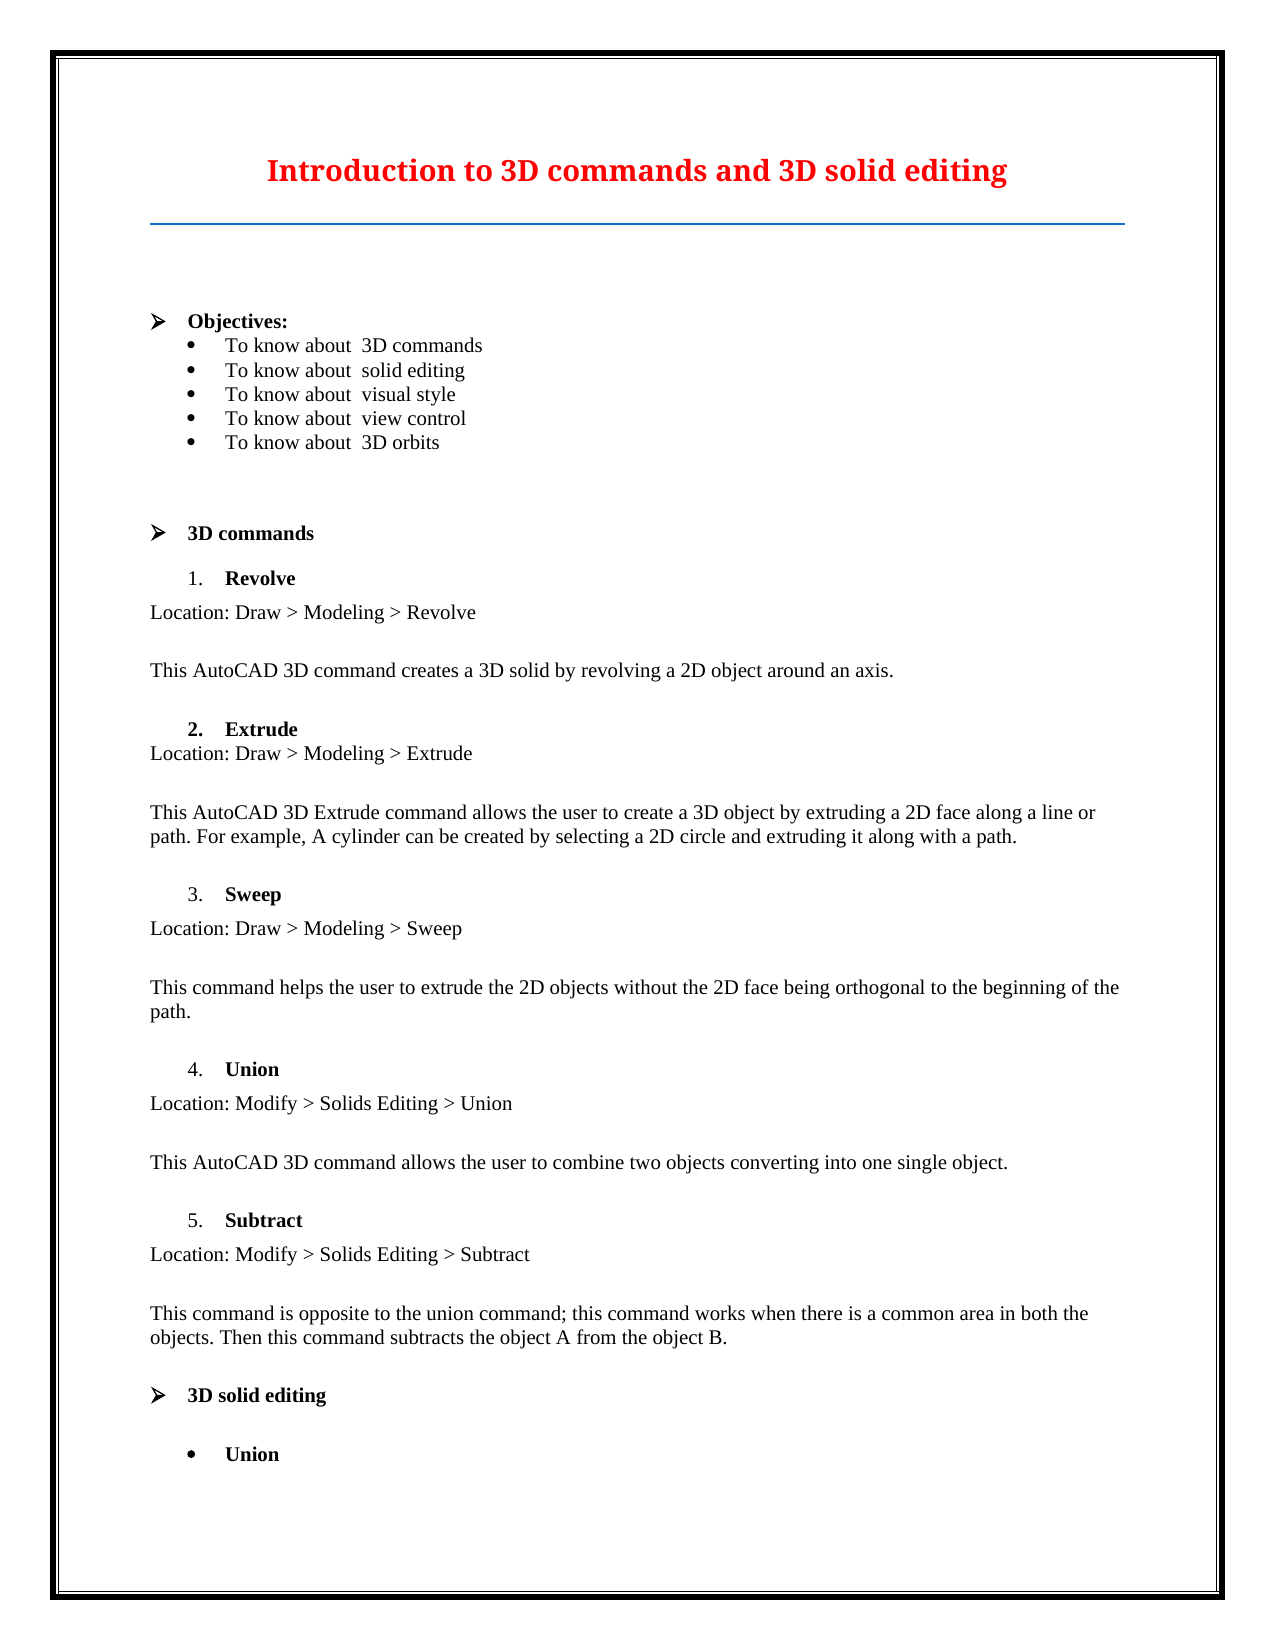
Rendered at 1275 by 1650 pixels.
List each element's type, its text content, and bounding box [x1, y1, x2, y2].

text Location: Draw > Modeling > Sweep [150, 916, 1125, 940]
text This AutoCAD 3D command allows the user to combine two objects converting into one single object. [150, 1149, 1125, 1174]
list Objectives: [150, 309, 1125, 333]
text Location: Draw > Modeling > Revolve [150, 599, 1125, 624]
list To know about solid editing [187, 357, 1125, 382]
text This command is opposite to the union command; this command works when there is a common area in both the objects. Then this command subtracts the object A from the object B. [150, 1301, 1125, 1349]
subtitle Subtract [187, 1208, 1125, 1232]
list To know about 3D commands [187, 333, 1125, 357]
list 3D commands [150, 521, 1125, 544]
subtitle Revolve [187, 566, 1125, 590]
text Introduction to 3D commands and 3D solid editing [150, 150, 1125, 190]
list To know about visual style [187, 382, 1125, 406]
list Union [187, 1442, 1125, 1466]
text This AutoCAD 3D Extrude command allows the user to create a 3D object by extruding a 2D face along a line or path. For example, A cylinder can be created by selecting a 2D circle and extruding it along with a path. [150, 799, 1125, 848]
subtitle Union [187, 1057, 1125, 1081]
list Extrude [187, 717, 1125, 741]
list To know about view control [187, 406, 1125, 430]
text Location: Modify > Solids Editing > Subtract [150, 1242, 1125, 1266]
list 3D solid editing [150, 1383, 1125, 1407]
text This command helps the user to extrude the 2D objects without the 2D face being orthogonal to the beginning of the path. [150, 974, 1125, 1023]
text Location: Modify > Solids Editing > Union [150, 1091, 1125, 1115]
text This AutoCAD 3D command creates a 3D solid by revolving a 2D object around an axis. [150, 658, 1125, 682]
list To know about 3D orbits [187, 430, 1125, 454]
text Location: Draw > Modeling > Extrude [150, 741, 1125, 765]
subtitle Sweep [187, 882, 1125, 906]
